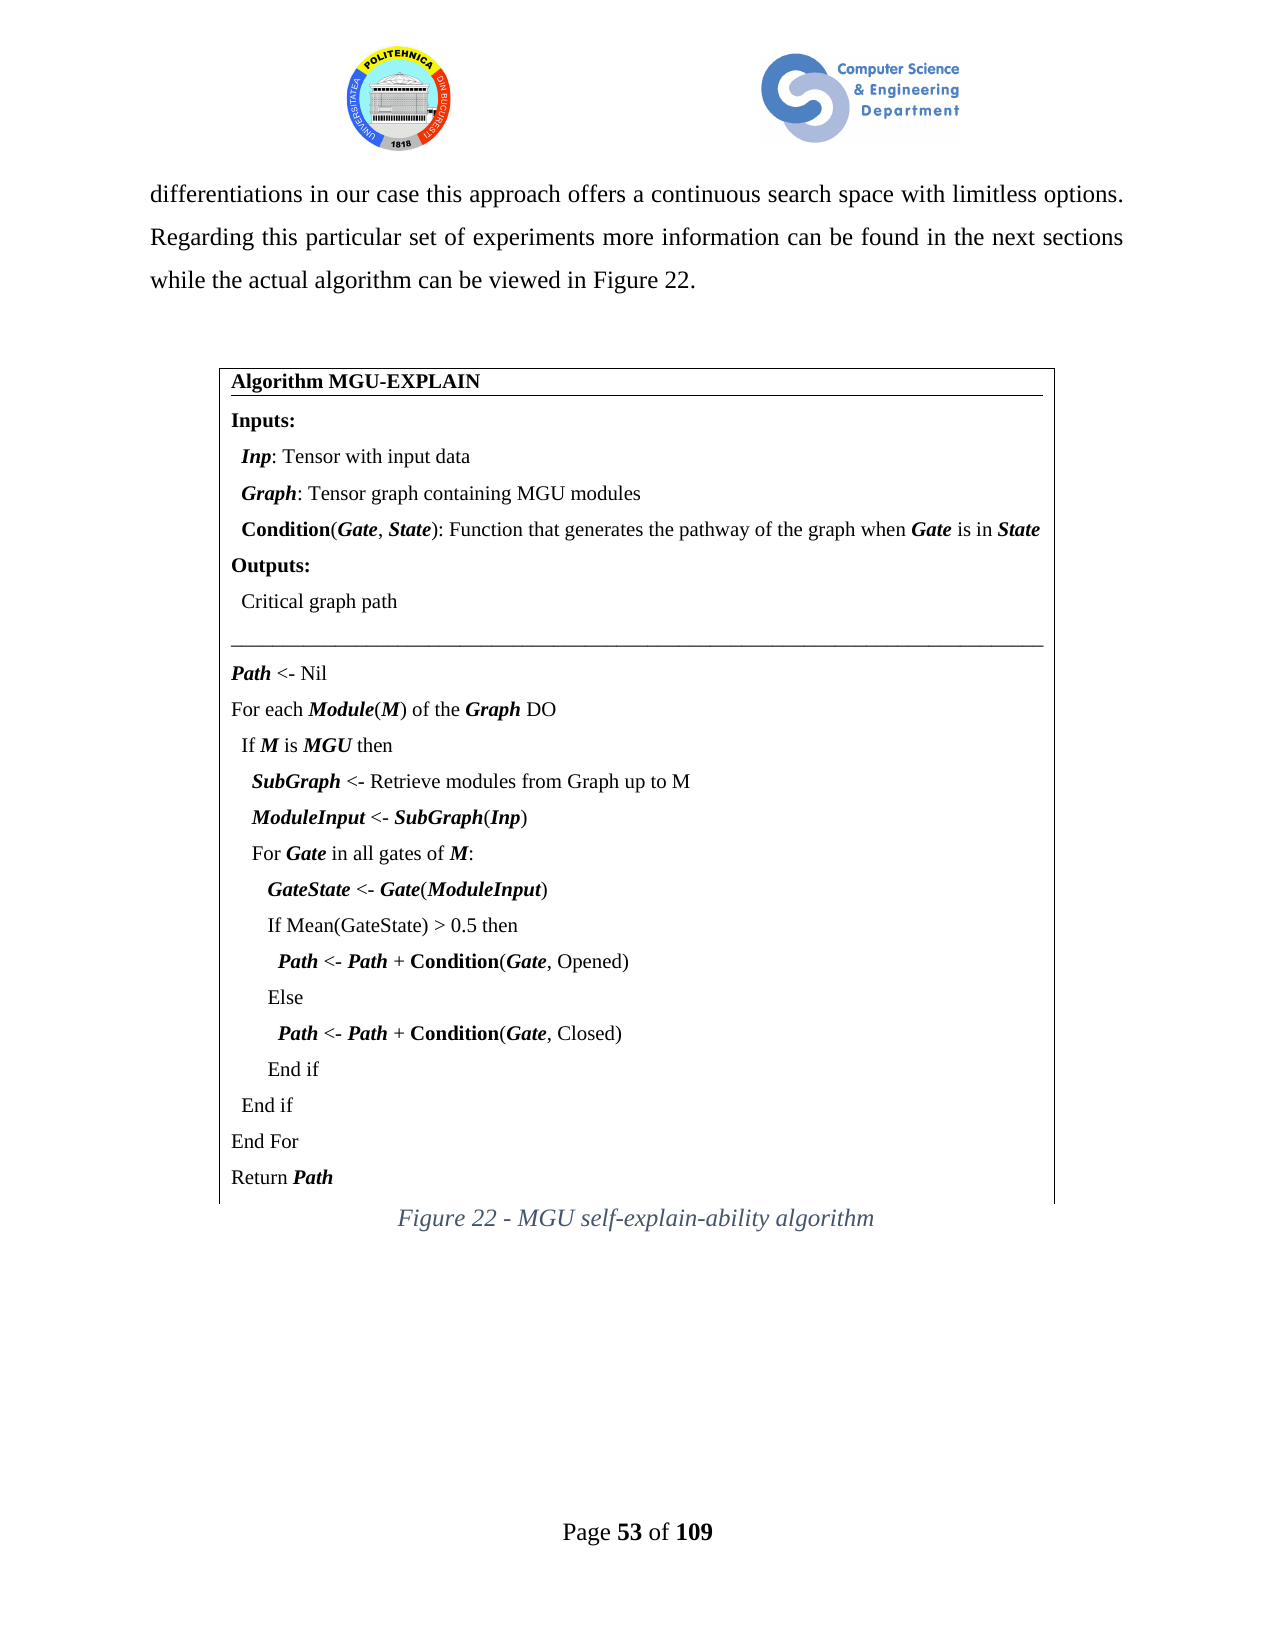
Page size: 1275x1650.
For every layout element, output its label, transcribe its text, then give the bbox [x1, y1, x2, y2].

picture [346, 46, 451, 151]
picture [760, 53, 963, 144]
